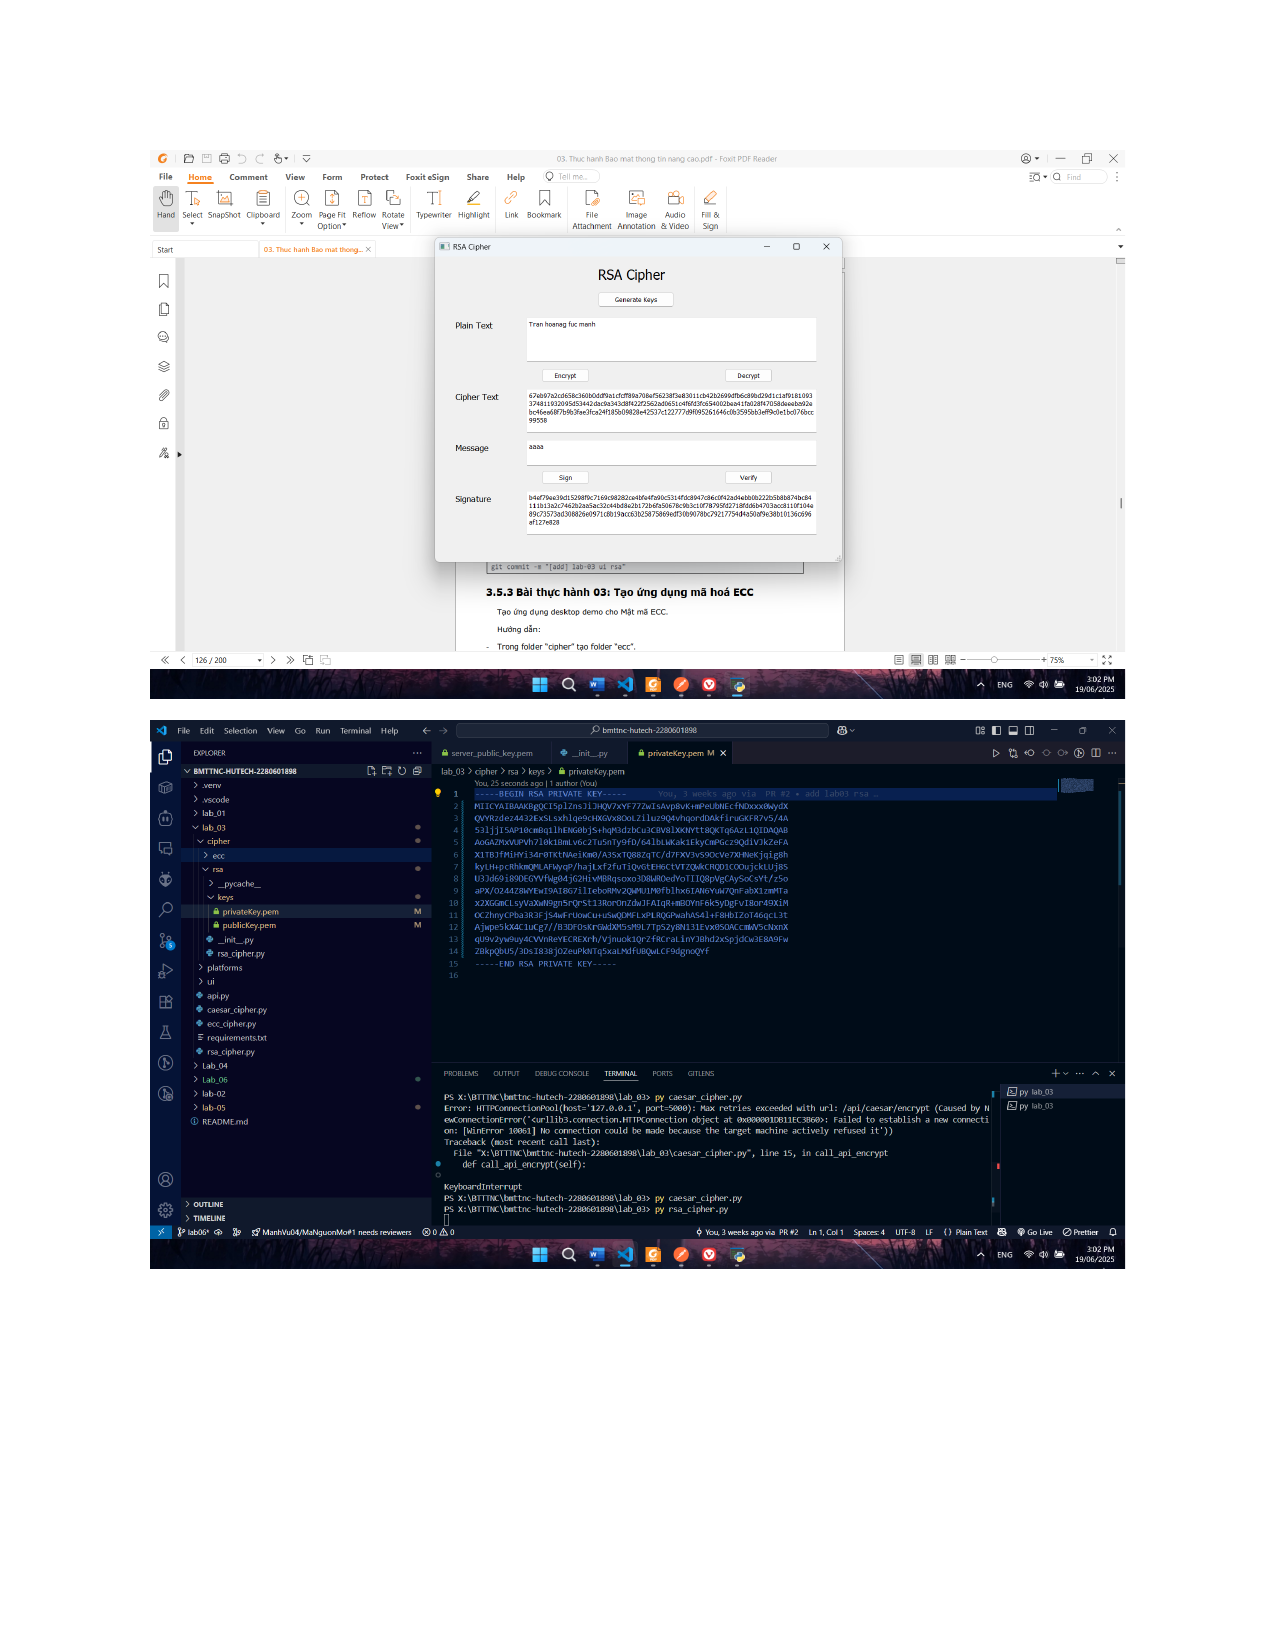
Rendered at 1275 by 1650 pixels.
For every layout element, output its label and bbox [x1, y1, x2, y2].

picture [150, 720, 1125, 1269]
picture [150, 150, 1125, 699]
